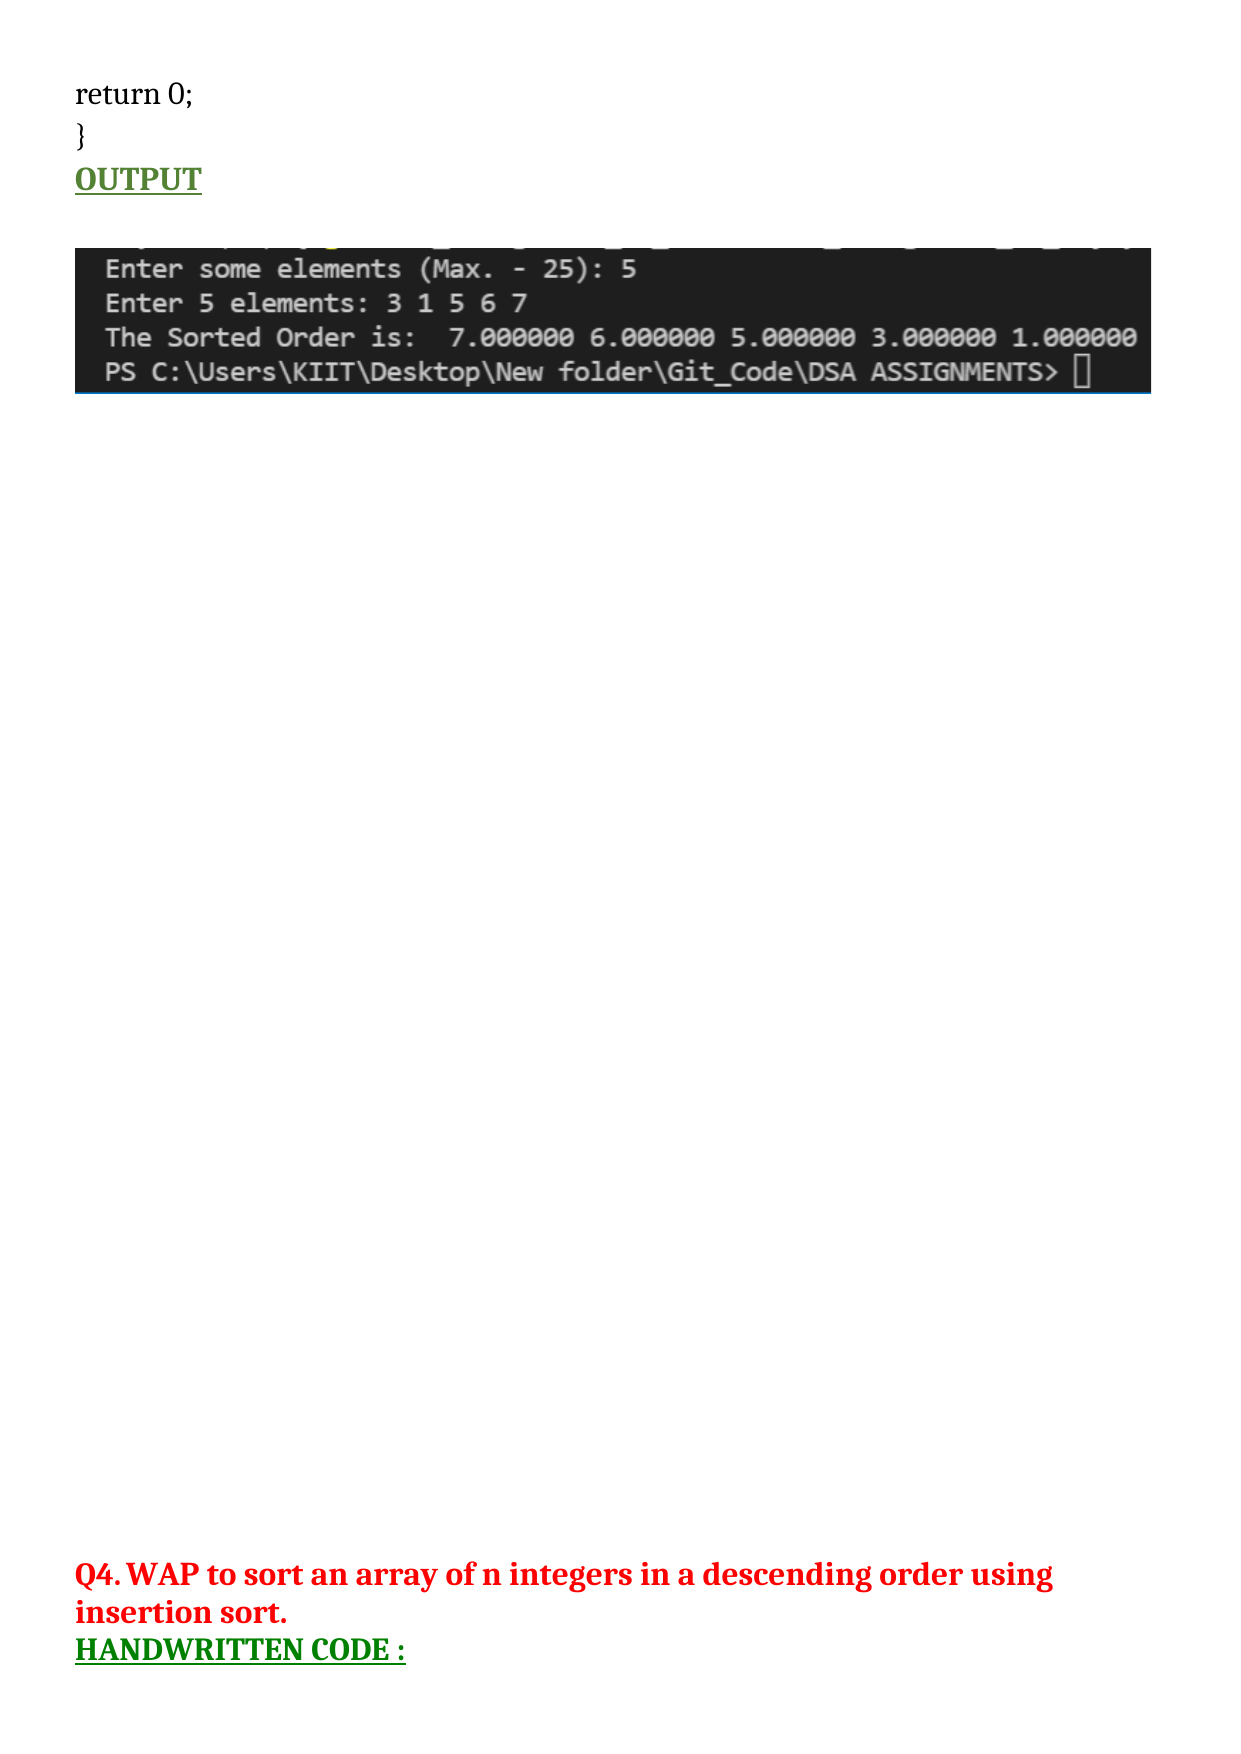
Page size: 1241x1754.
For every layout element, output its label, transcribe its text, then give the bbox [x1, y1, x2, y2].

text return 0; [75, 75, 1155, 112]
text HANDWRITTEN CODE : [75, 1632, 1165, 1669]
text Q4. WAP to sort an array of n integers in a descending order using insertion sort. [75, 1555, 1165, 1632]
text OUTPUT [75, 160, 1155, 199]
text } [75, 118, 1155, 155]
picture [75, 248, 1152, 394]
